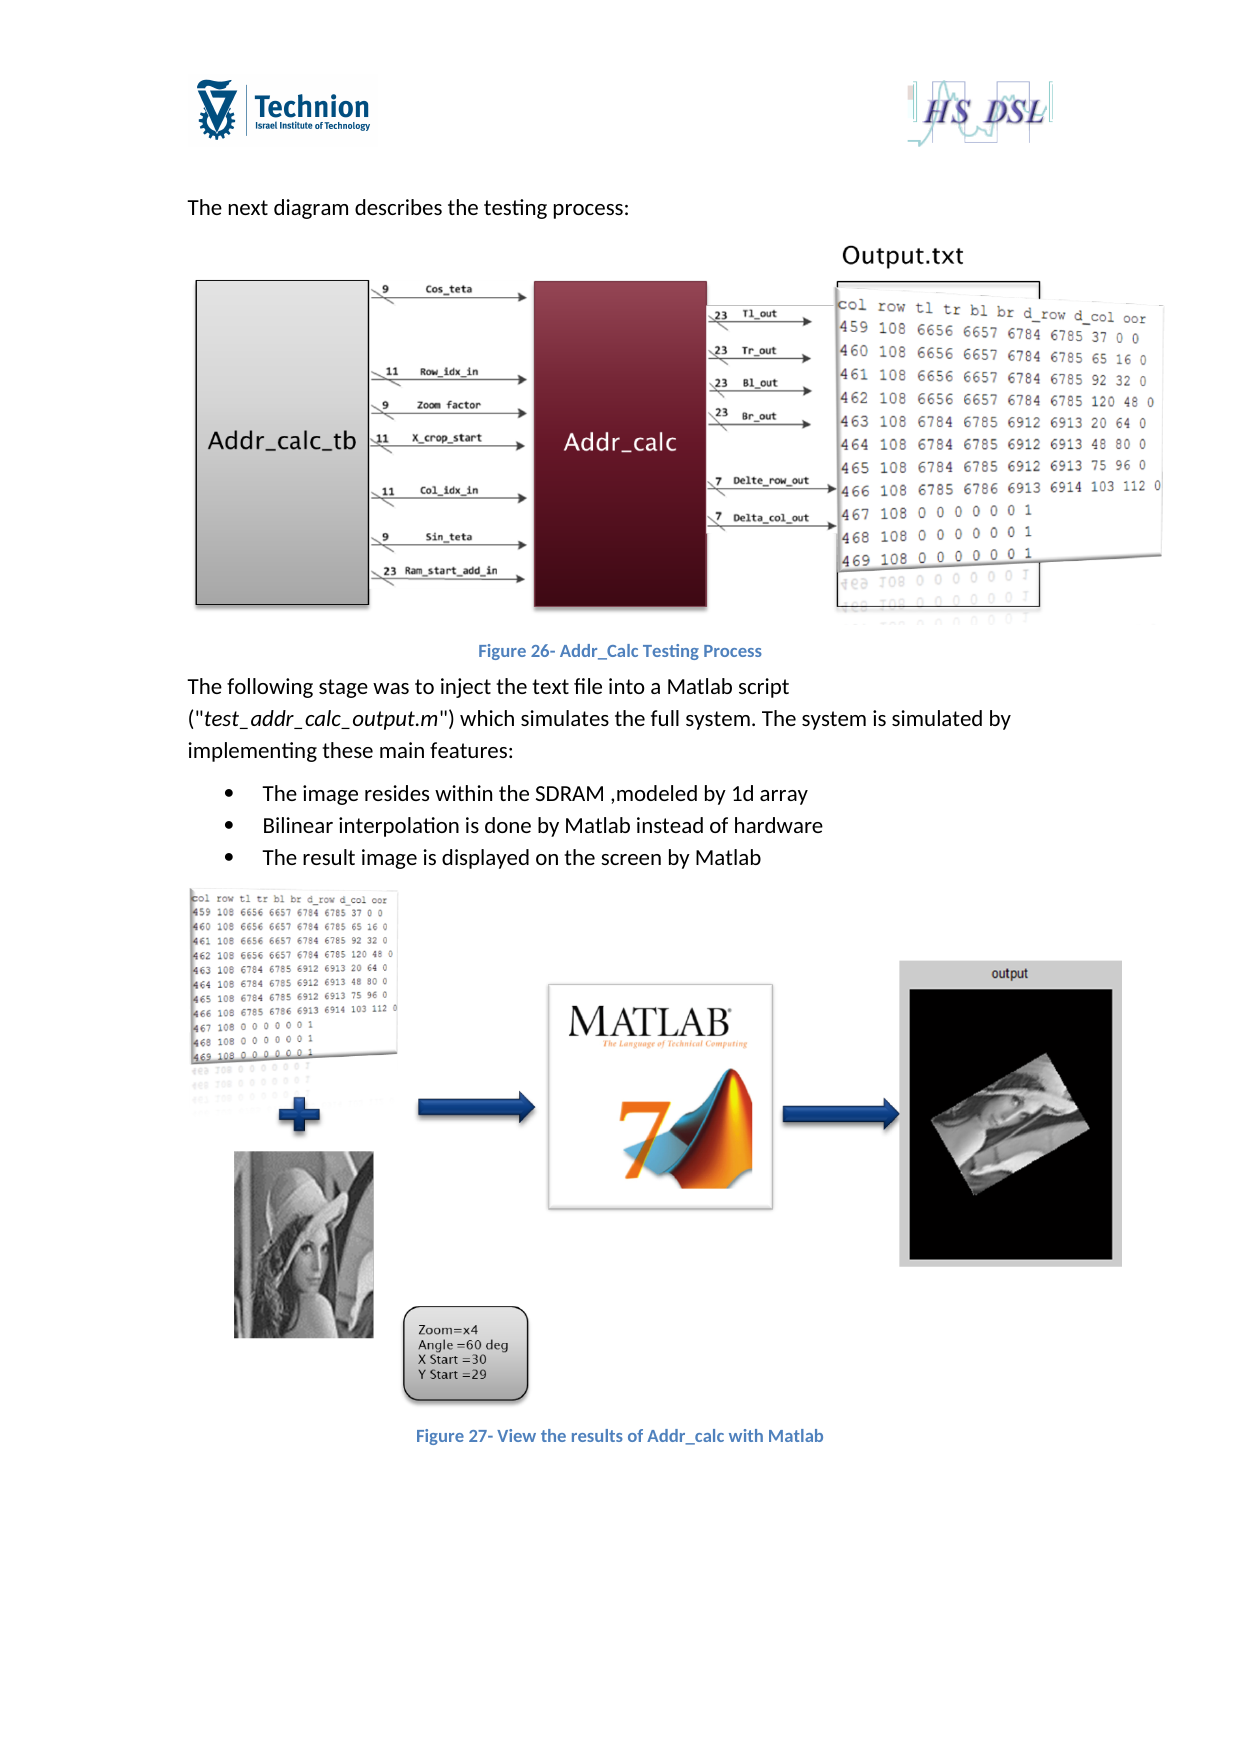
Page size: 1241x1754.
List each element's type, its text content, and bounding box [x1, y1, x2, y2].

picture [187, 886, 1122, 1410]
list The result image is displayed on the screen by Matlab [225, 843, 1053, 872]
text Figure 26- Addr_Calc Testing Process [187, 639, 1053, 662]
picture [907, 73, 1053, 147]
text The next diagram describes the testing process: [187, 193, 1053, 221]
picture [187, 235, 1167, 625]
text Figure 27- View the results of Addr_calc with Matlab [187, 1424, 1053, 1447]
picture [187, 74, 378, 147]
text The following stage was to inject the text file into a Matlab script ("test_addr_calc_output.m") which simulates the full system. The system is simulated by implementing these main features: [187, 672, 1053, 764]
list Bilinear interpolation is done by Matlab instead of hardware [225, 811, 1053, 839]
list The image resides within the SDRAM ,modeled by 1d array [225, 779, 1053, 807]
